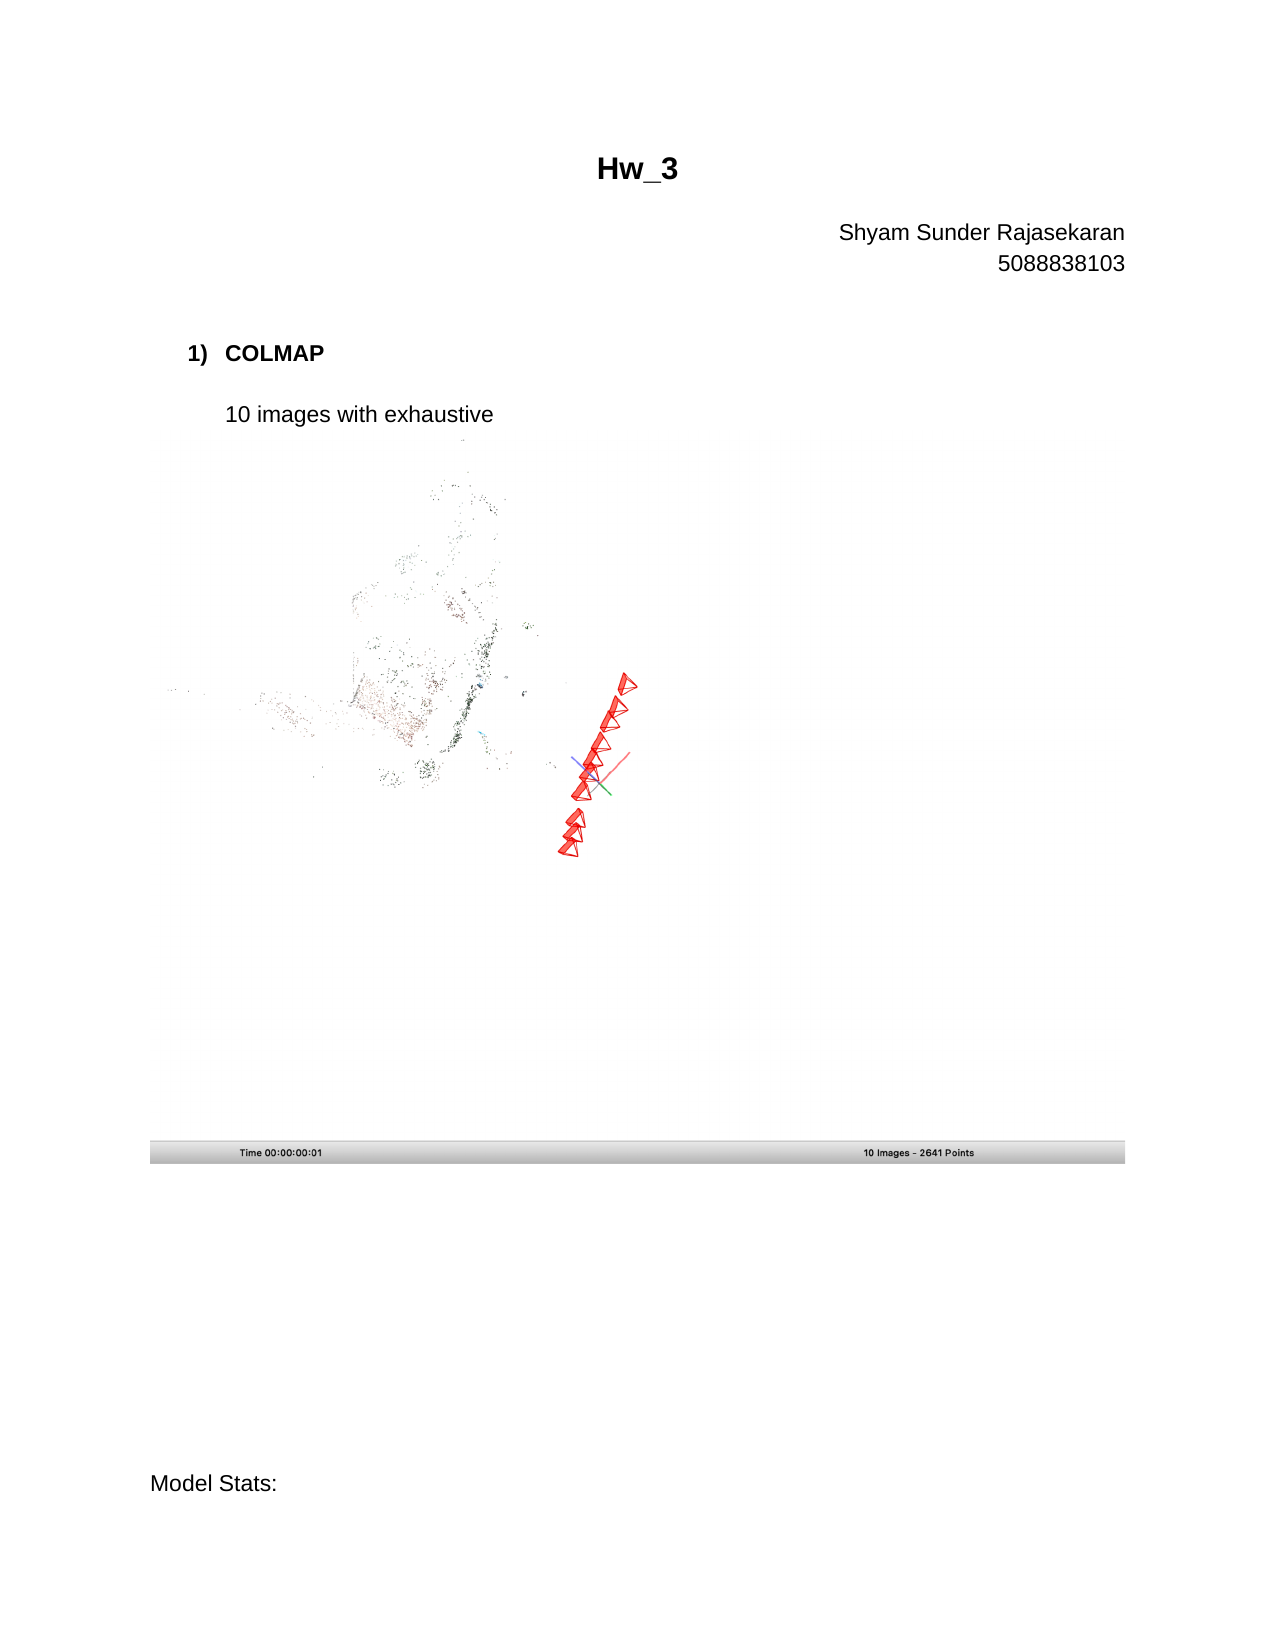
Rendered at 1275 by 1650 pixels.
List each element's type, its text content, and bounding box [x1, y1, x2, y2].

subtitle Hw_3 [150, 150, 1125, 186]
text Shyam Sunder Rajasekaran [150, 219, 1125, 246]
text 10 images with exhaustive [150, 401, 1125, 427]
list COLMAP [187, 340, 1125, 366]
picture [150, 430, 1125, 1164]
text 5088838103 [150, 249, 1125, 276]
text Model Stats: [150, 1470, 1125, 1496]
